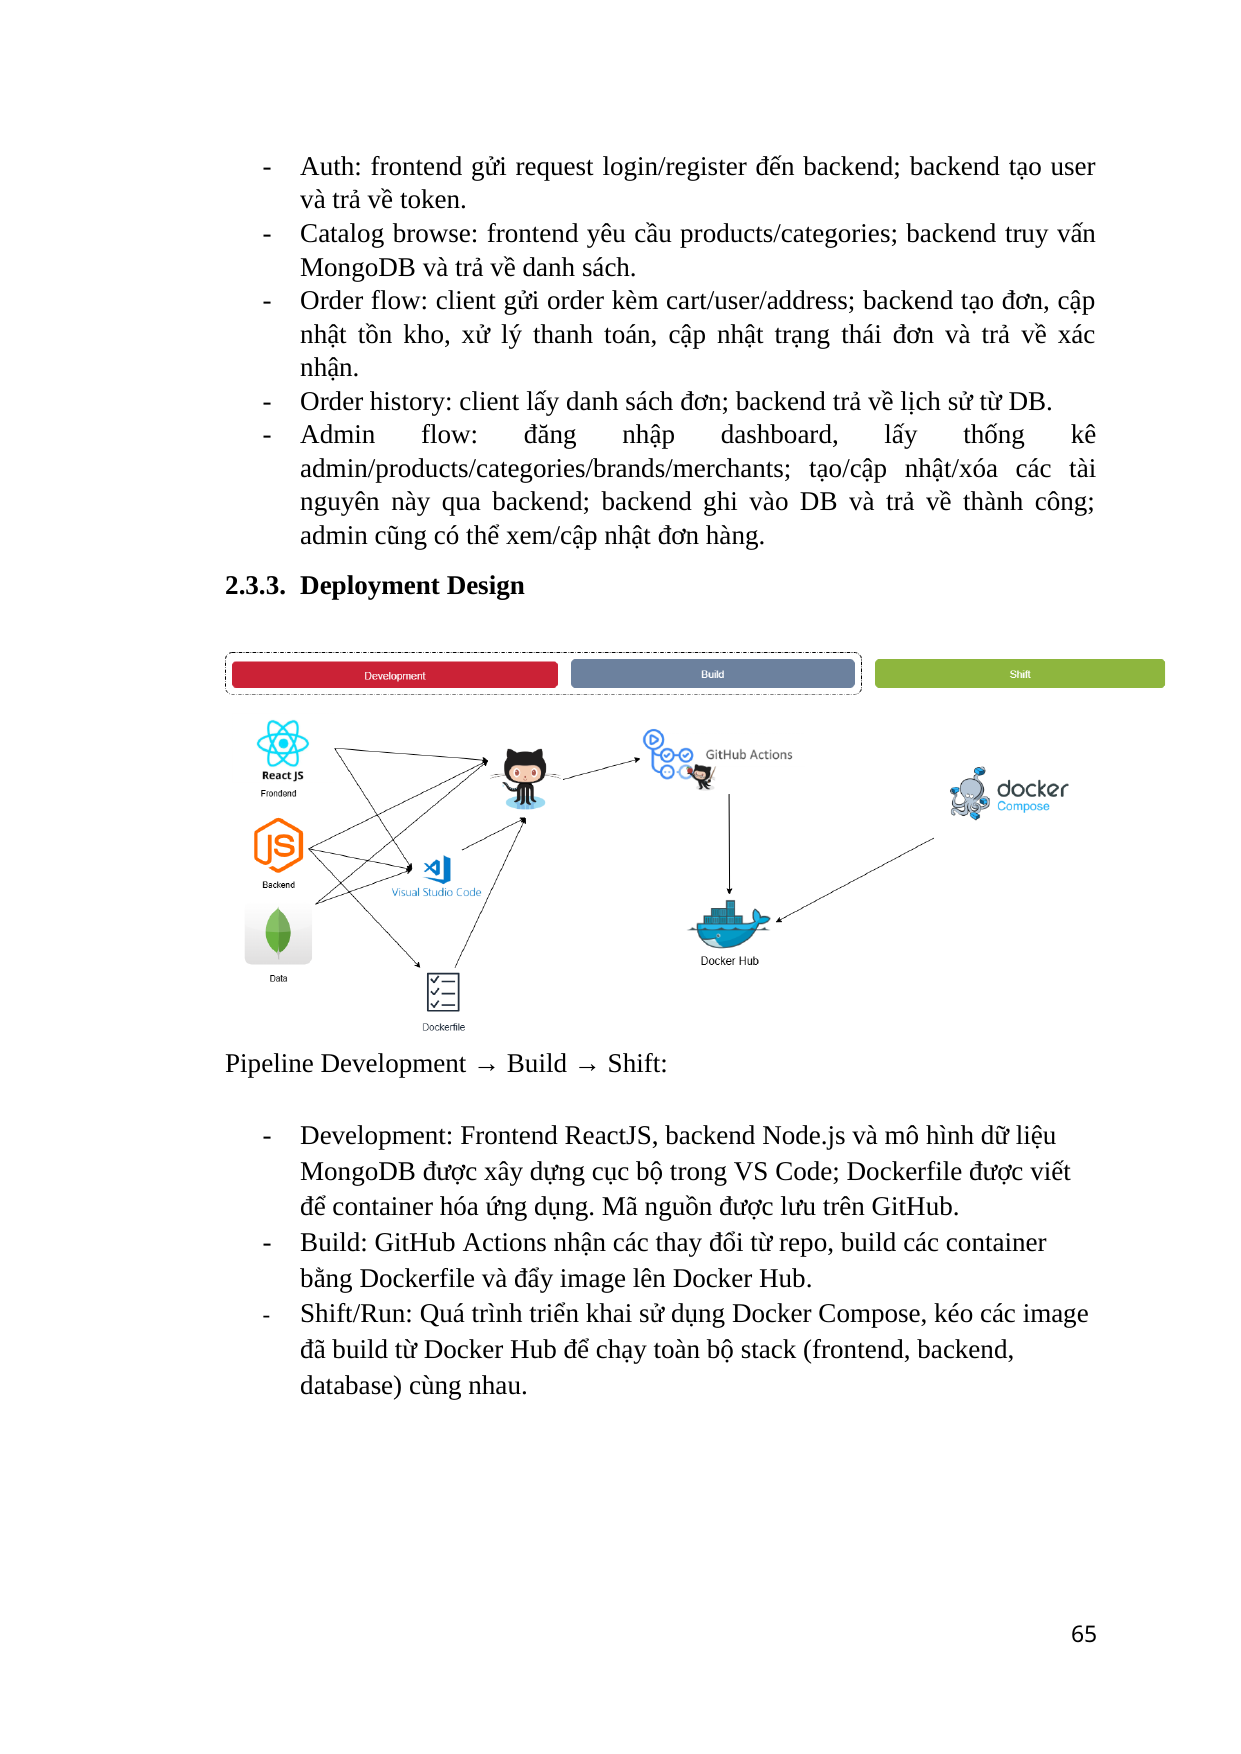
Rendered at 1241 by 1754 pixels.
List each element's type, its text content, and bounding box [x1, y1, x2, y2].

subtitle Deployment Design [225, 569, 1097, 600]
list Order history: client lấy danh sách đơn; backend trả về lịch sử từ DB. [262, 385, 1097, 416]
list Admin flow: đăng nhập dashboard, lấy thống kê admin/products/categories/brands/merchants; tạo/cập nhật/xóa các tài nguyên này qua backend; backend ghi vào DB và trả về thành công; admin cũng có thể xem/cập nhật đơn hàng. [262, 418, 1097, 550]
list Build: GitHub Actions nhận các thay đổi từ repo, build các container bằng Dockerfile và đẩy image lên Docker Hub. [262, 1226, 1097, 1293]
picture [225, 652, 1166, 1033]
list Auth: frontend gửi request login/register đến backend; backend tạo user và trả về token. [262, 150, 1097, 215]
list Shift/Run: Quá trình triển khai sử dụng Docker Compose, kéo các image đã build từ Docker Hub để chạy toàn bộ stack (frontend, backend, database) cùng nhau. [262, 1298, 1097, 1400]
text Pipeline Development → Build → Shift: [225, 1033, 1097, 1079]
list Order flow: client gửi order kèm cart/user/address; backend tạo đơn, cập nhật tồn kho, xử lý thanh toán, cập nhật trạng thái đơn và trả về xác nhận. [262, 284, 1097, 382]
list Catalog browse: frontend yêu cầu products/categories; backend truy vấn MongoDB và trả về danh sách. [262, 217, 1097, 282]
list Development: Frontend ReactJS, backend Node.js và mô hình dữ liệu MongoDB được xây dựng cục bộ trong VS Code; Dockerfile được viết để container hóa ứng dụng. Mã nguồn được lưu trên GitHub. [262, 1119, 1097, 1222]
